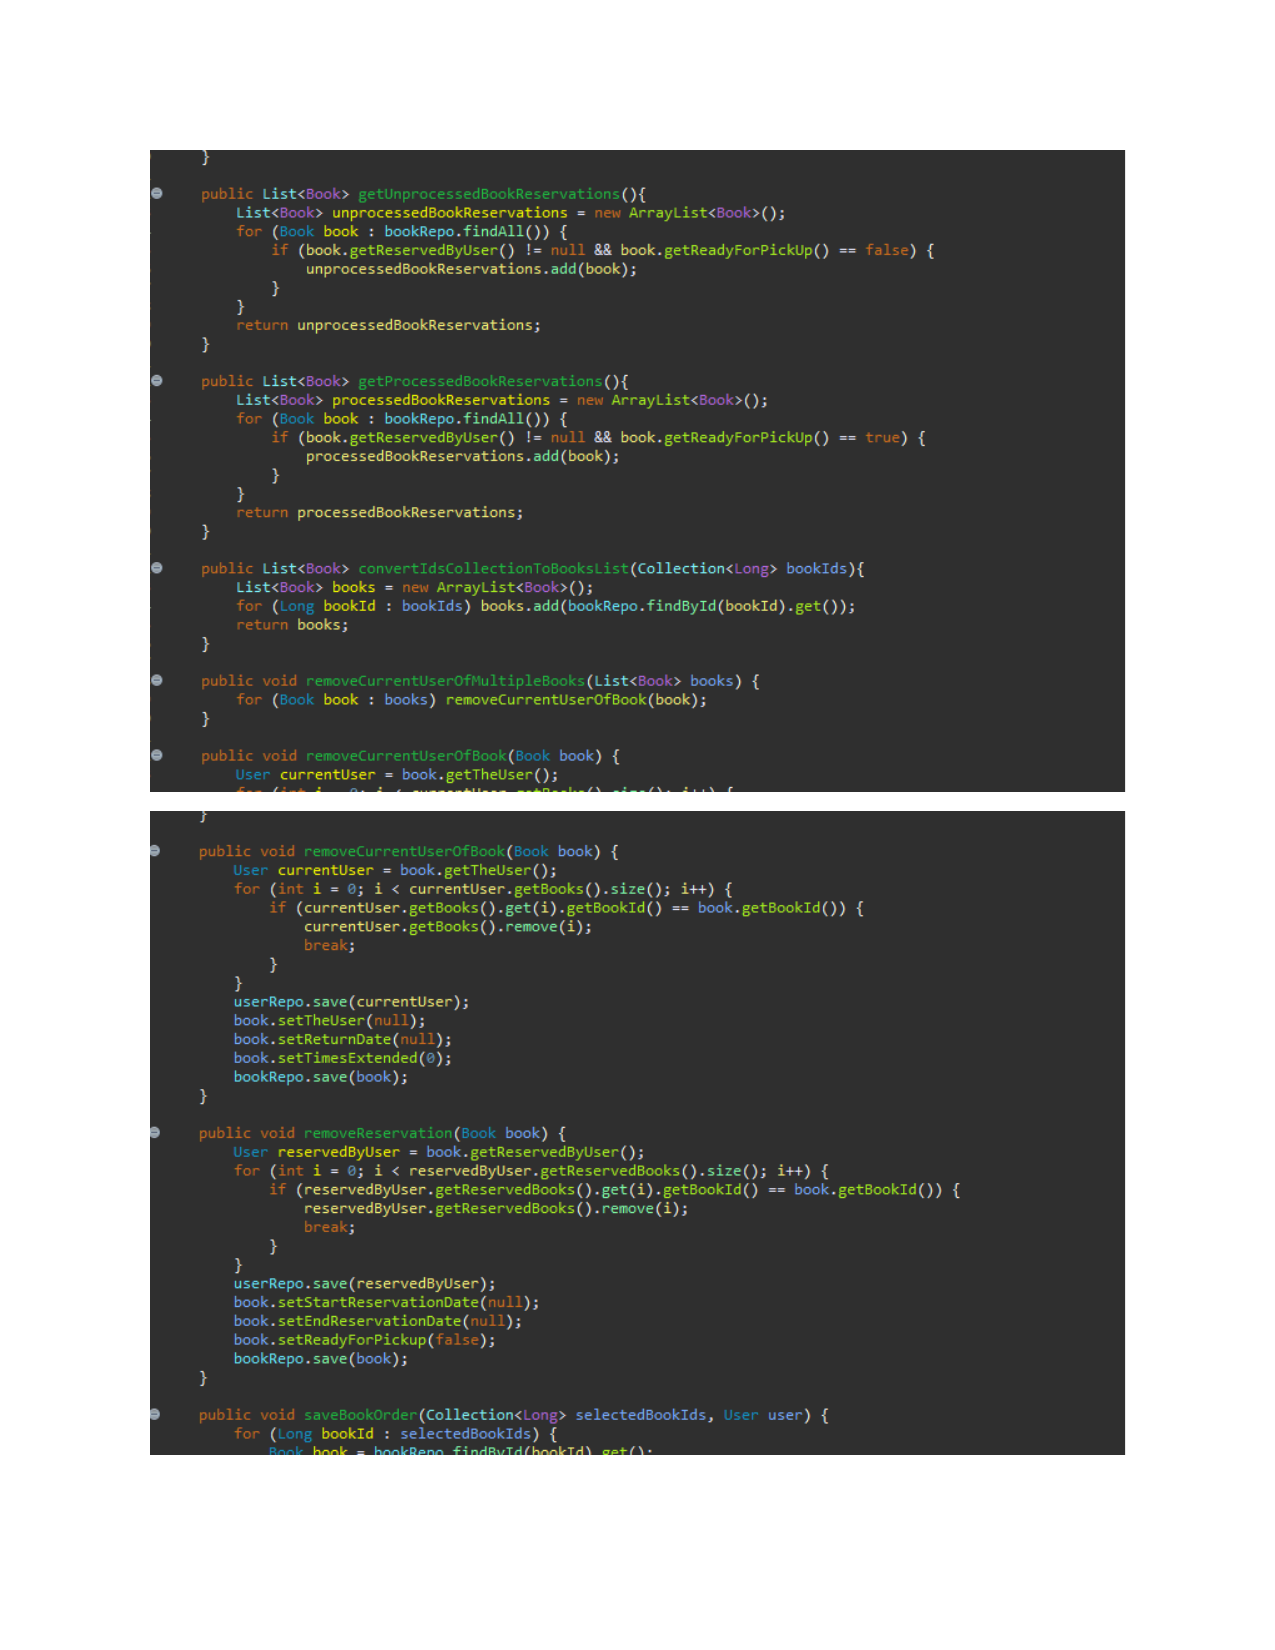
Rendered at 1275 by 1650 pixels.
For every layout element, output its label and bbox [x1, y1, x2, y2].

picture [150, 150, 1125, 792]
picture [150, 811, 1125, 1455]
